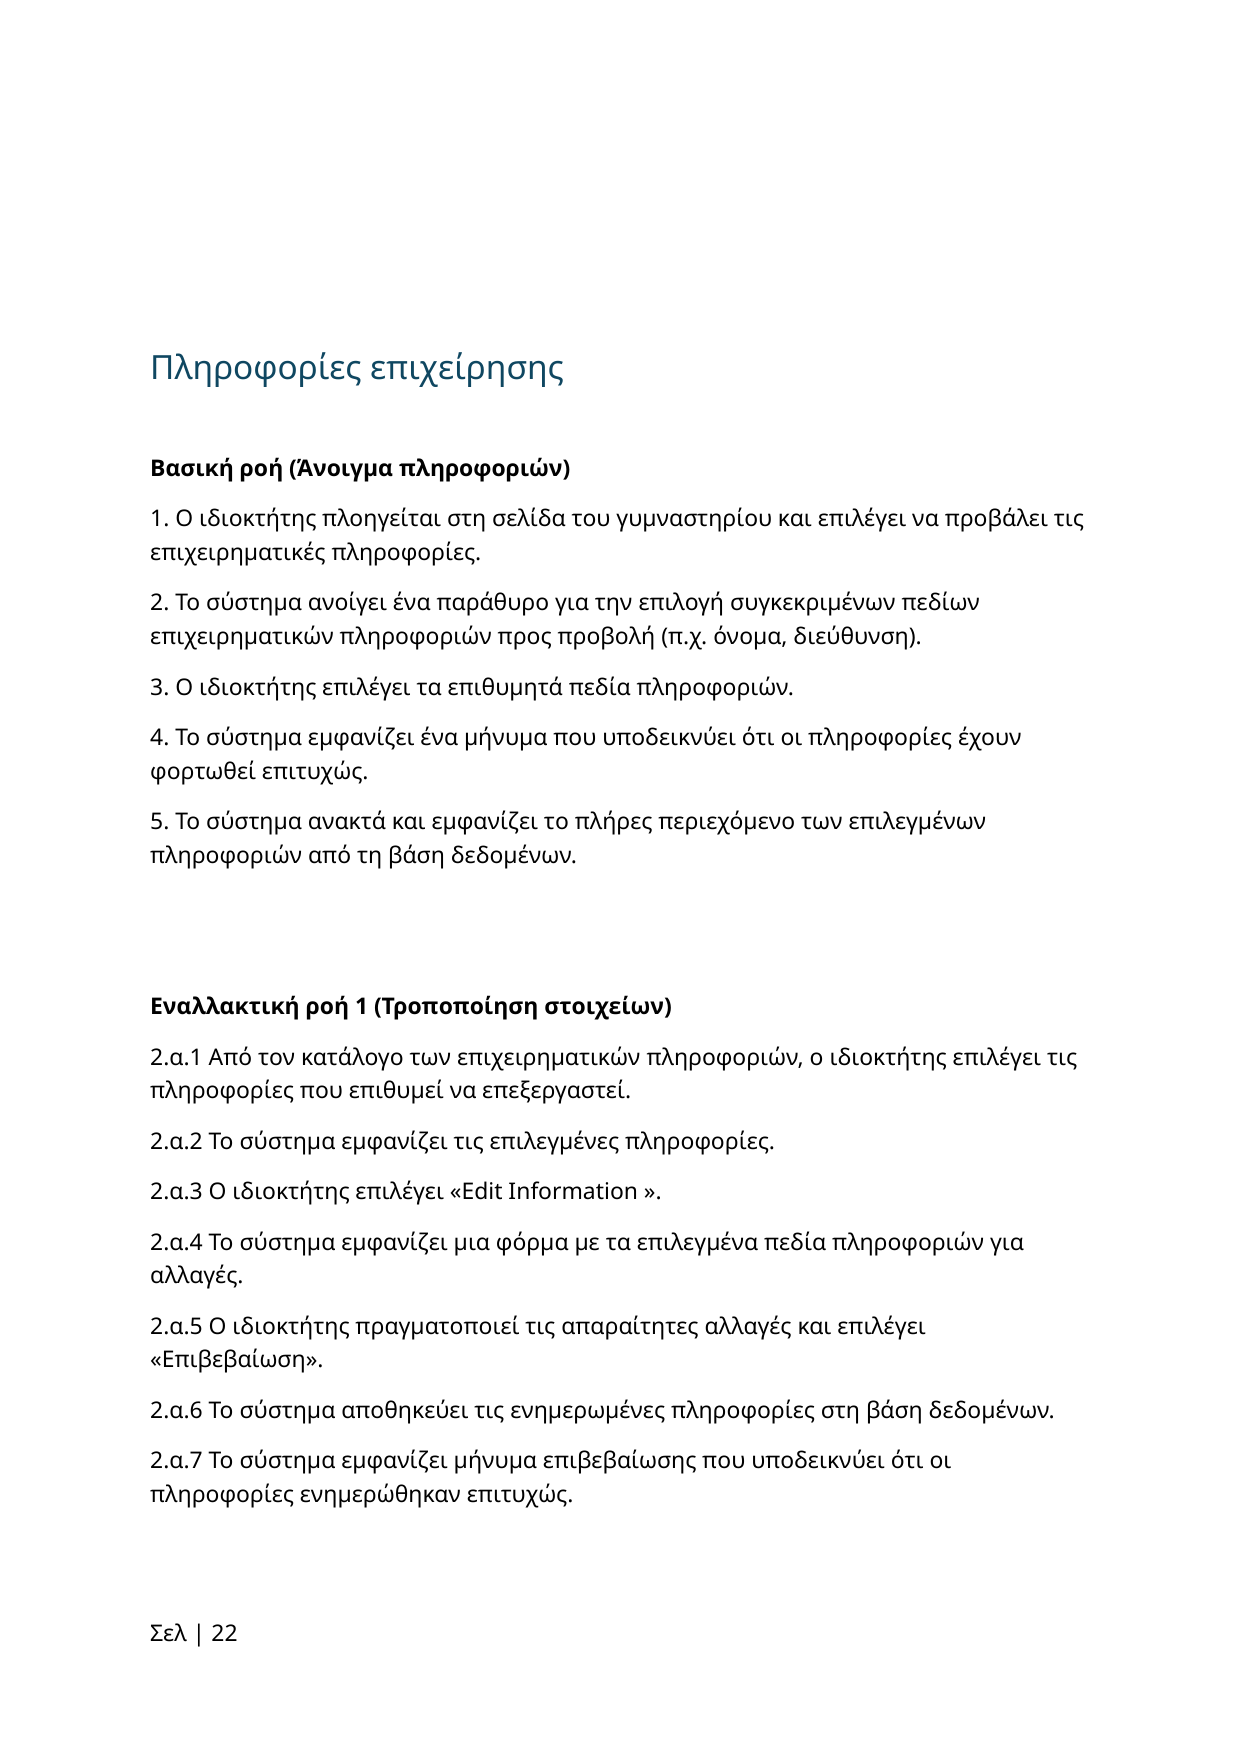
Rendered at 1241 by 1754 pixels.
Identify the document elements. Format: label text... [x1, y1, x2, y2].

text 2.α.3 Ο ιδιοκτήτης επιλέγει «Edit Information ». [150, 1175, 1090, 1206]
text 3. Ο ιδιοκτήτης επιλέγει τα επιθυμητά πεδία πληροφοριών. [150, 670, 1090, 702]
text 4. Το σύστημα εμφανίζει ένα μήνυμα που υποδεικνύει ότι οι πληροφορίες έχουν φορτωθεί επιτυχώς. [150, 721, 1090, 786]
text 1. Ο ιδιοκτήτης πλοηγείται στη σελίδα του γυμναστηρίου και επιλέγει να προβάλει τις επιχειρηματικές πληροφορίες. [150, 502, 1090, 567]
text Εναλλακτική ροή 1 (Τροποποίηση στοιχείων) [150, 990, 1090, 1021]
text 2.α.2 Το σύστημα εμφανίζει τις επιλεγμένες πληροφορίες. [150, 1124, 1090, 1156]
text Βασική ροή (Άνοιγμα πληροφοριών) [150, 452, 1090, 483]
subtitle Πληροφορίες επιχείρησης [150, 344, 1090, 389]
text 2.α.4 Το σύστημα εμφανίζει μια φόρμα με τα επιλεγμένα πεδία πληροφοριών για αλλαγές. [150, 1225, 1090, 1290]
text 2.α.6 Το σύστημα αποθηκεύει τις ενημερωμένες πληροφορίες στη βάση δεδομένων. [150, 1394, 1090, 1425]
text 2. Το σύστημα ανοίγει ένα παράθυρο για την επιλογή συγκεκριμένων πεδίων επιχειρηματικών πληροφοριών προς προβολή (π.χ. όνομα, διεύθυνση). [150, 586, 1090, 651]
text 5. Το σύστημα ανακτά και εμφανίζει το πλήρες περιεχόμενο των επιλεγμένων πληροφοριών από τη βάση δεδομένων. [150, 805, 1090, 870]
text 2.α.7 Το σύστημα εμφανίζει μήνυμα επιβεβαίωσης που υποδεικνύει ότι οι πληροφορίες ενημερώθηκαν επιτυχώς. [150, 1444, 1090, 1509]
text 2.α.5 Ο ιδιοκτήτης πραγματοποιεί τις απαραίτητες αλλαγές και επιλέγει «Επιβεβαίωση». [150, 1309, 1090, 1374]
text 2.α.1 Από τον κατάλογο των επιχειρηματικών πληροφοριών, ο ιδιοκτήτης επιλέγει τις πληροφορίες που επιθυμεί να επεξεργαστεί. [150, 1040, 1090, 1105]
